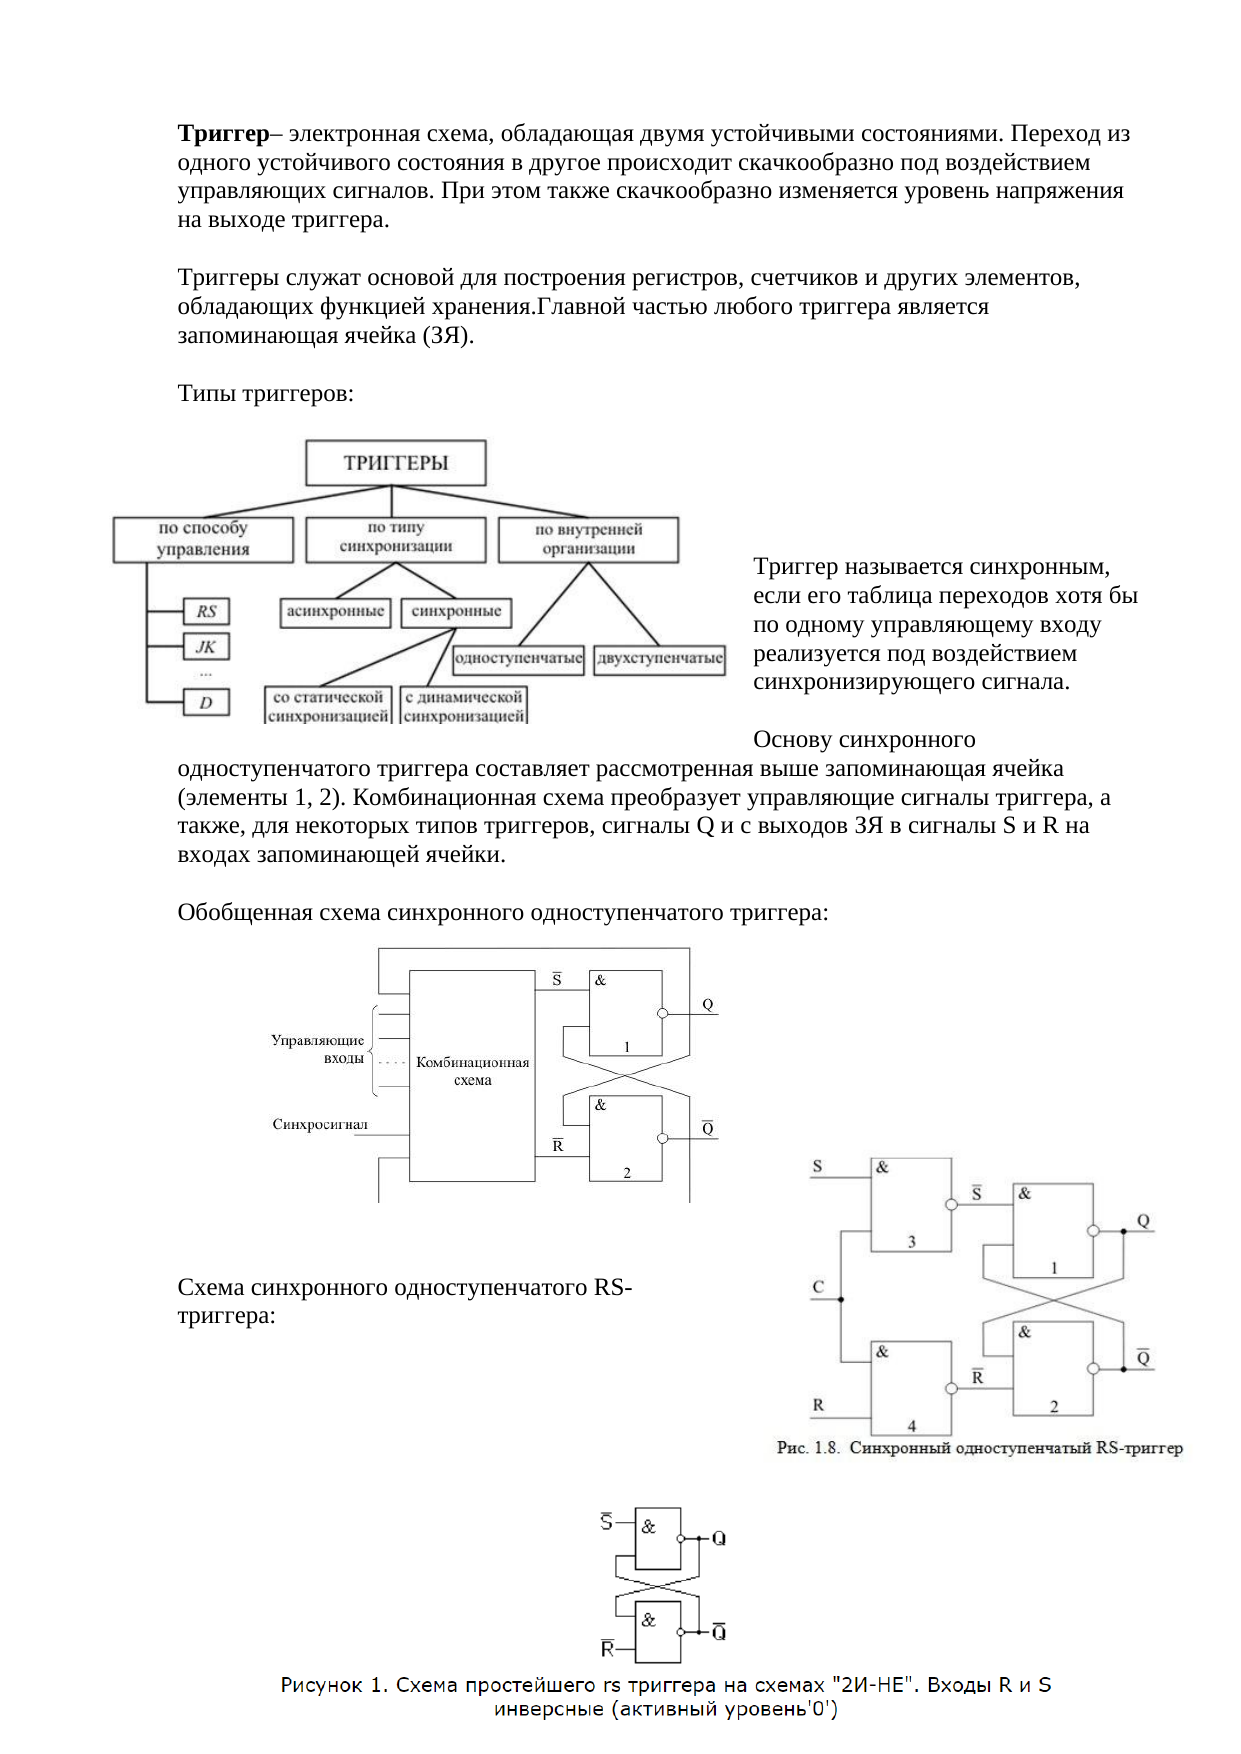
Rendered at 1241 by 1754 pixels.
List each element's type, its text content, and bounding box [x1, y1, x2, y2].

text Схема синхронного одноступенчатого RS-триггера: [177, 1272, 746, 1329]
text Триггеры служат основой для построения регистров, счетчиков и других элементов, обладающих функцией хранения.Главной частью любого триггера является запоминающая ячейка (ЗЯ). [177, 262, 1152, 348]
text Типы триггеров: [177, 378, 1152, 406]
text Триггер– электронная схема, обладающая двумя устойчивыми состояниями. Переход из одного устойчивого состояния в другое происходит скачкообразно под воздействием управляющих сигналов. При этом также скачкообразно изменяется уровень напряжения на выходе триггера. [177, 118, 1152, 233]
text Обобщенная схема синхронного одноступенчатого триггера: [177, 897, 1152, 926]
picture [263, 1491, 1061, 1729]
text Основу синхронного одноступенчатого триггера составляет рассмотренная выше запоминающая ячейка (элементы 1, 2). Комбинационная схема преобразует управляющие сигналы триггера, а также, для некоторых типов триггеров, сигналы Q и с выходов ЗЯ в сигналы S и R на входах запоминающей ячейки. [177, 724, 1152, 868]
picture [109, 417, 735, 724]
text Триггер называется синхронным, если его таблица переходов хотя бы по одному управляющему входу реализуется под воздействием синхронизирующего сигнала. [735, 551, 1152, 695]
picture [253, 944, 728, 1203]
picture [746, 1141, 1205, 1467]
